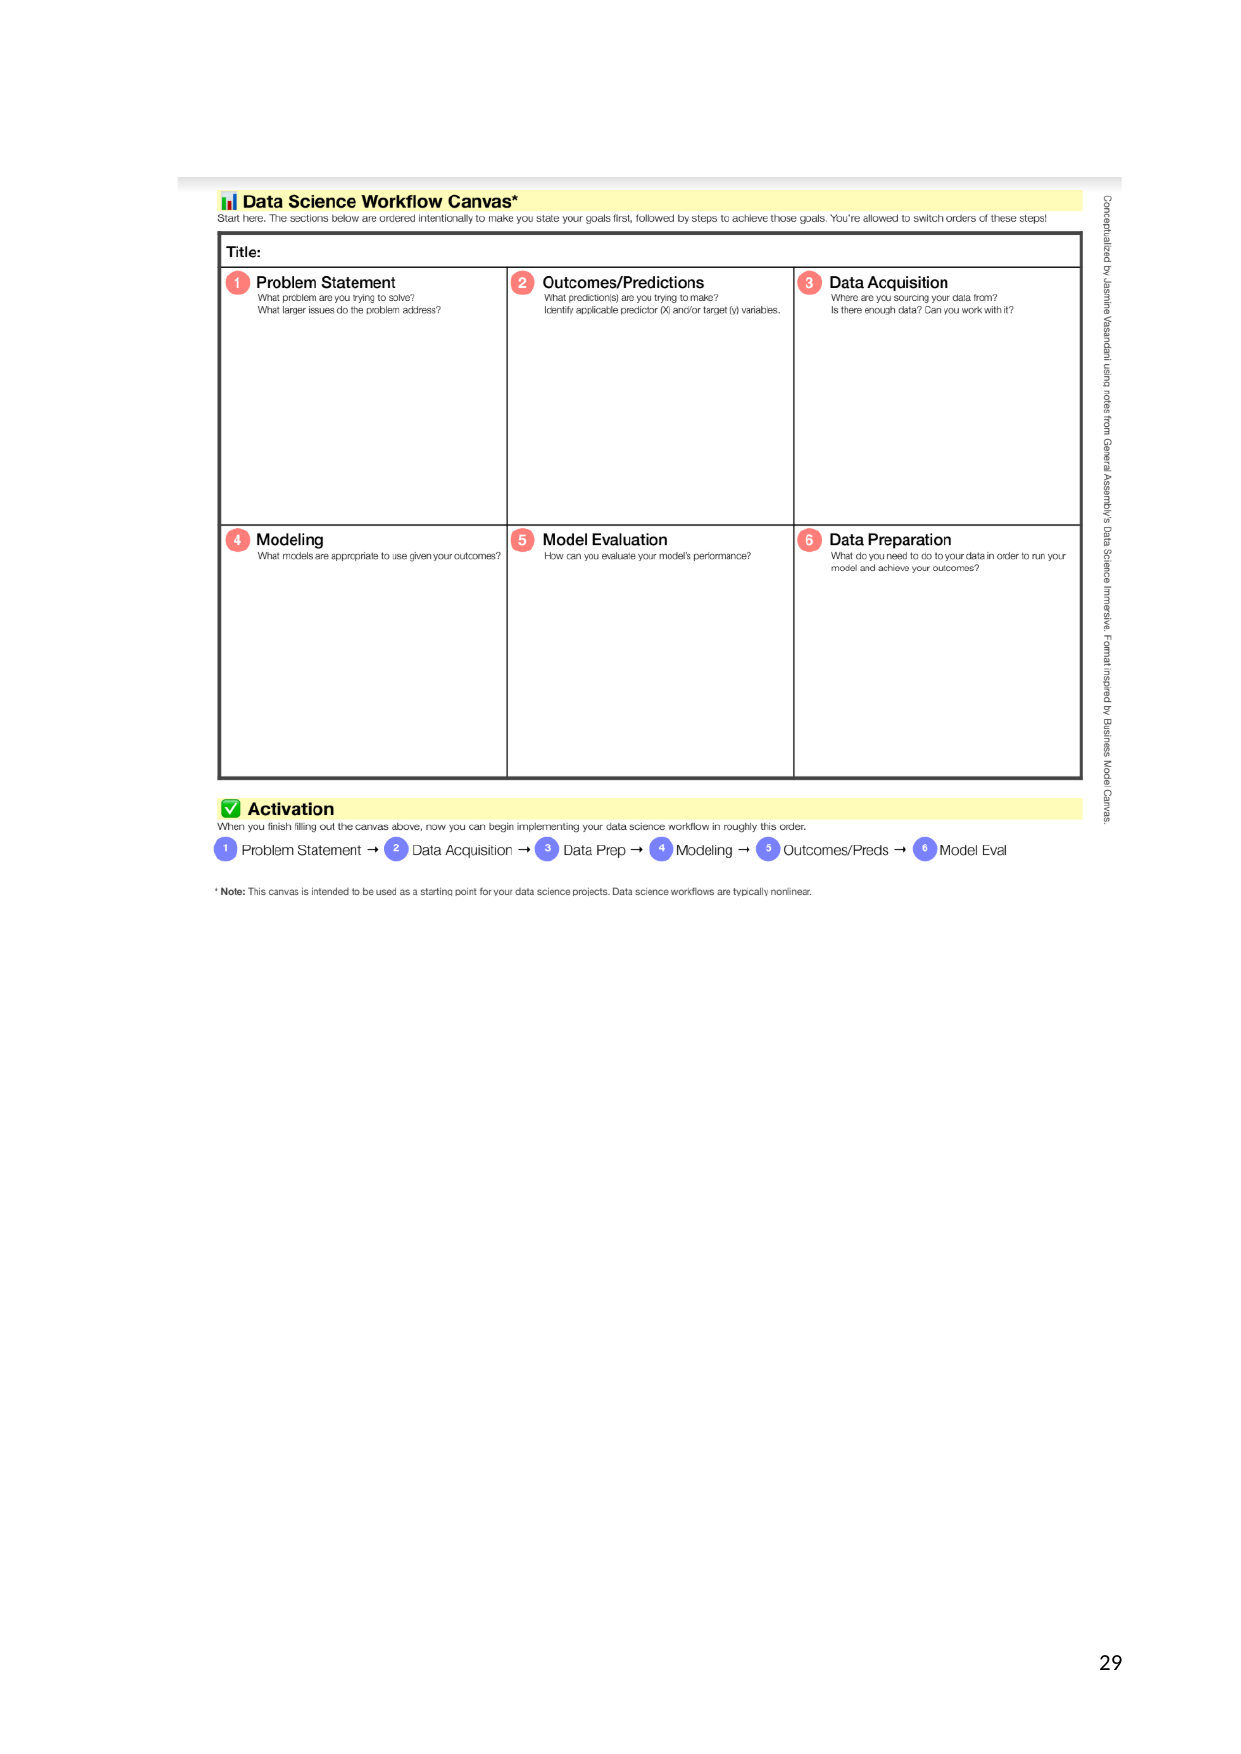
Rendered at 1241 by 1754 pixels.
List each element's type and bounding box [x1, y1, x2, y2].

picture [177, 177, 1122, 904]
